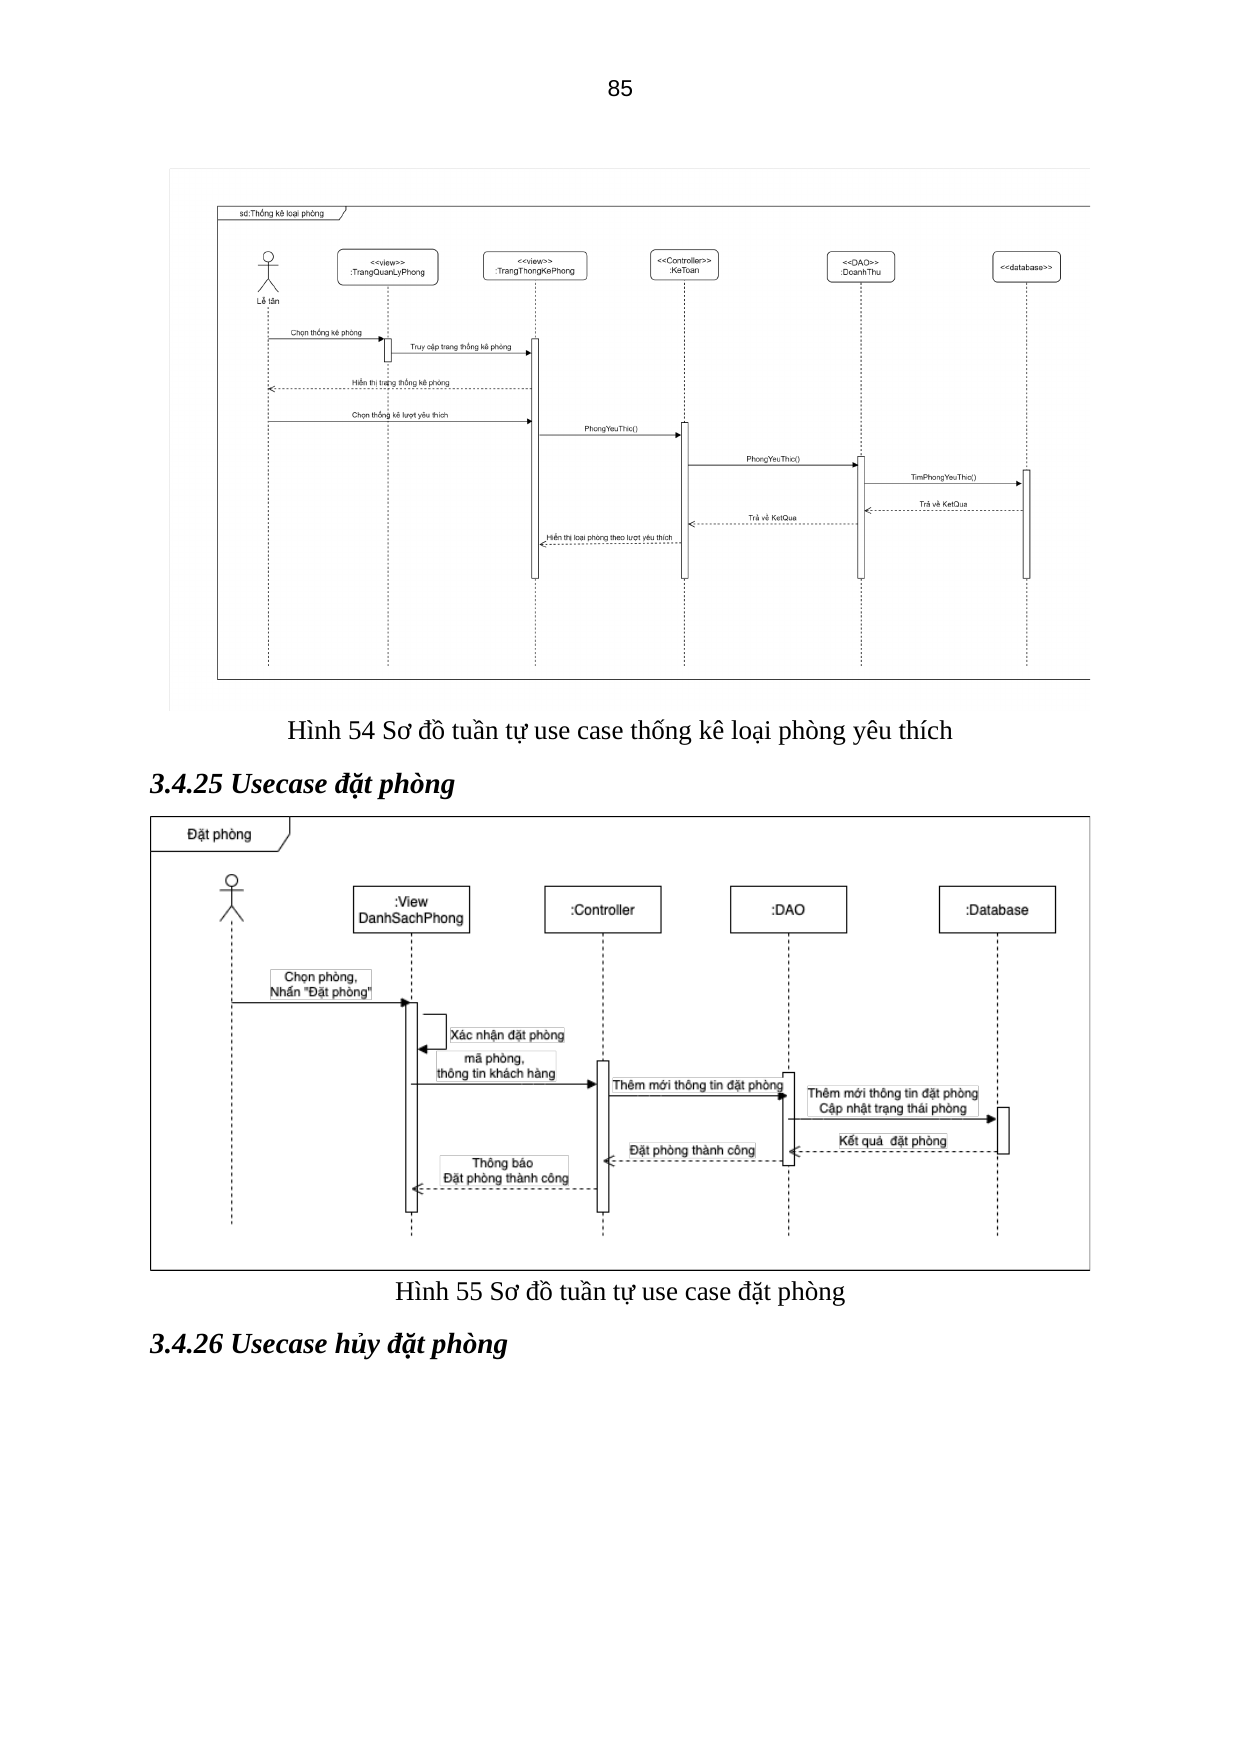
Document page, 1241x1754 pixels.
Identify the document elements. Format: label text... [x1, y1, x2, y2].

text 3.4.25 Usecase đặt phòng [150, 766, 1099, 800]
picture [150, 816, 1091, 1271]
text 3.4.26 Usecase hủy đặt phòng [150, 1327, 1099, 1360]
text Hình 54 Sơ đồ tuần tự use case thống kê loại phòng yêu thích [150, 714, 1090, 745]
picture [150, 150, 1091, 711]
text Hình 55 Sơ đồ tuần tự use case đặt phòng [150, 1274, 1090, 1306]
